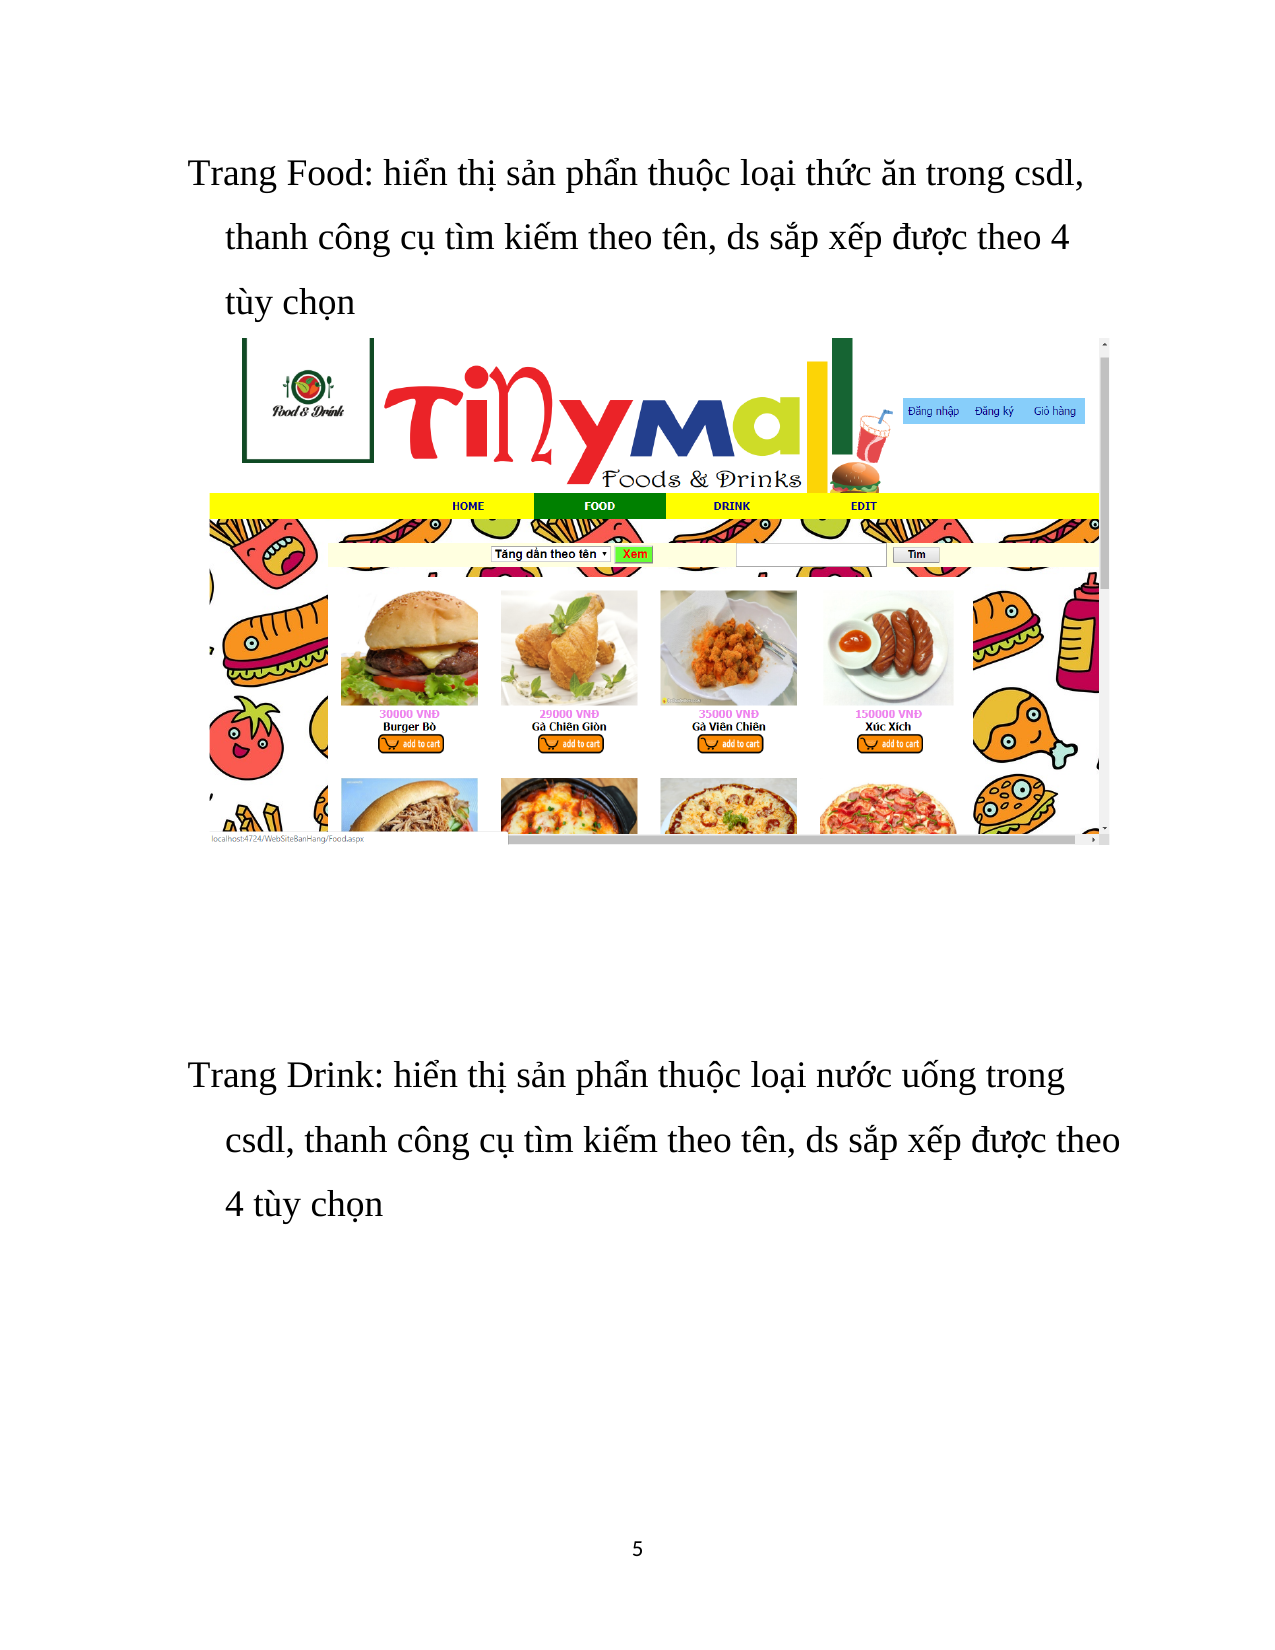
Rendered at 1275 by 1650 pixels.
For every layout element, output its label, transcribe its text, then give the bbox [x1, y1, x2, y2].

text Trang Drink: hiển thị sản phẩn thuộc loại nước uống trong csdl, thanh công cụ tìm kiếm theo tên, ds sắp xếp được theo 4 tùy chọn [187, 1052, 1125, 1225]
text Trang Food: hiển thị sản phẩn thuộc loại thức ăn trong csdl, thanh công cụ tìm kiếm theo tên, ds sắp xếp được theo 4 tùy chọn [187, 150, 1125, 322]
picture [209, 338, 1110, 845]
